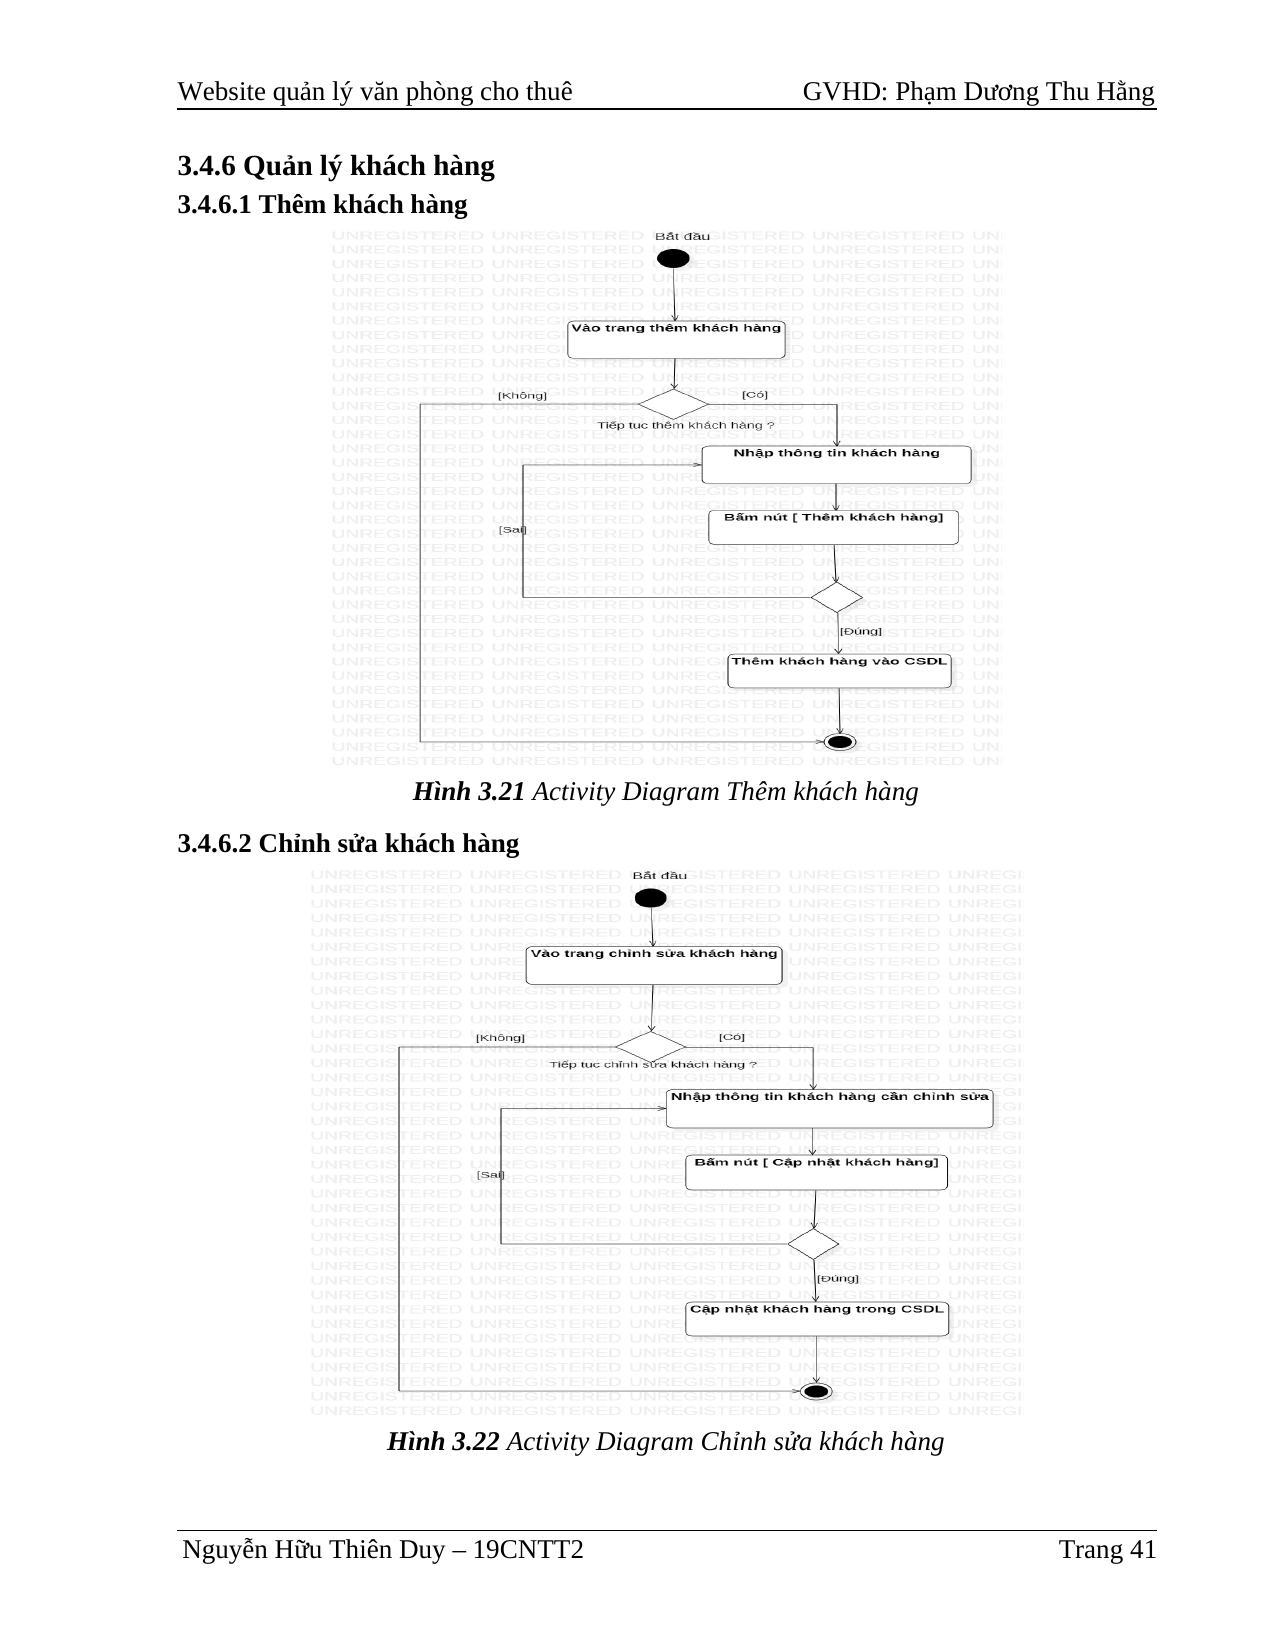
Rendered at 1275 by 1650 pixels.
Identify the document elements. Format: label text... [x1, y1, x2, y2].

picture [310, 864, 1024, 1419]
subtitle 3.4.6 Quản lý khách hàng [177, 148, 1157, 181]
text Hình 3.22 Activity Diagram Chỉnh sửa khách hàng [177, 1425, 1157, 1456]
text Hình 3.21 Activity Diagram Thêm khách hàng [177, 775, 1157, 806]
subtitle 3.4.6.1 Thêm khách hàng [177, 188, 1157, 219]
subtitle 3.4.6.2 Chỉnh sửa khách hàng [177, 827, 1157, 858]
picture [332, 225, 1003, 769]
